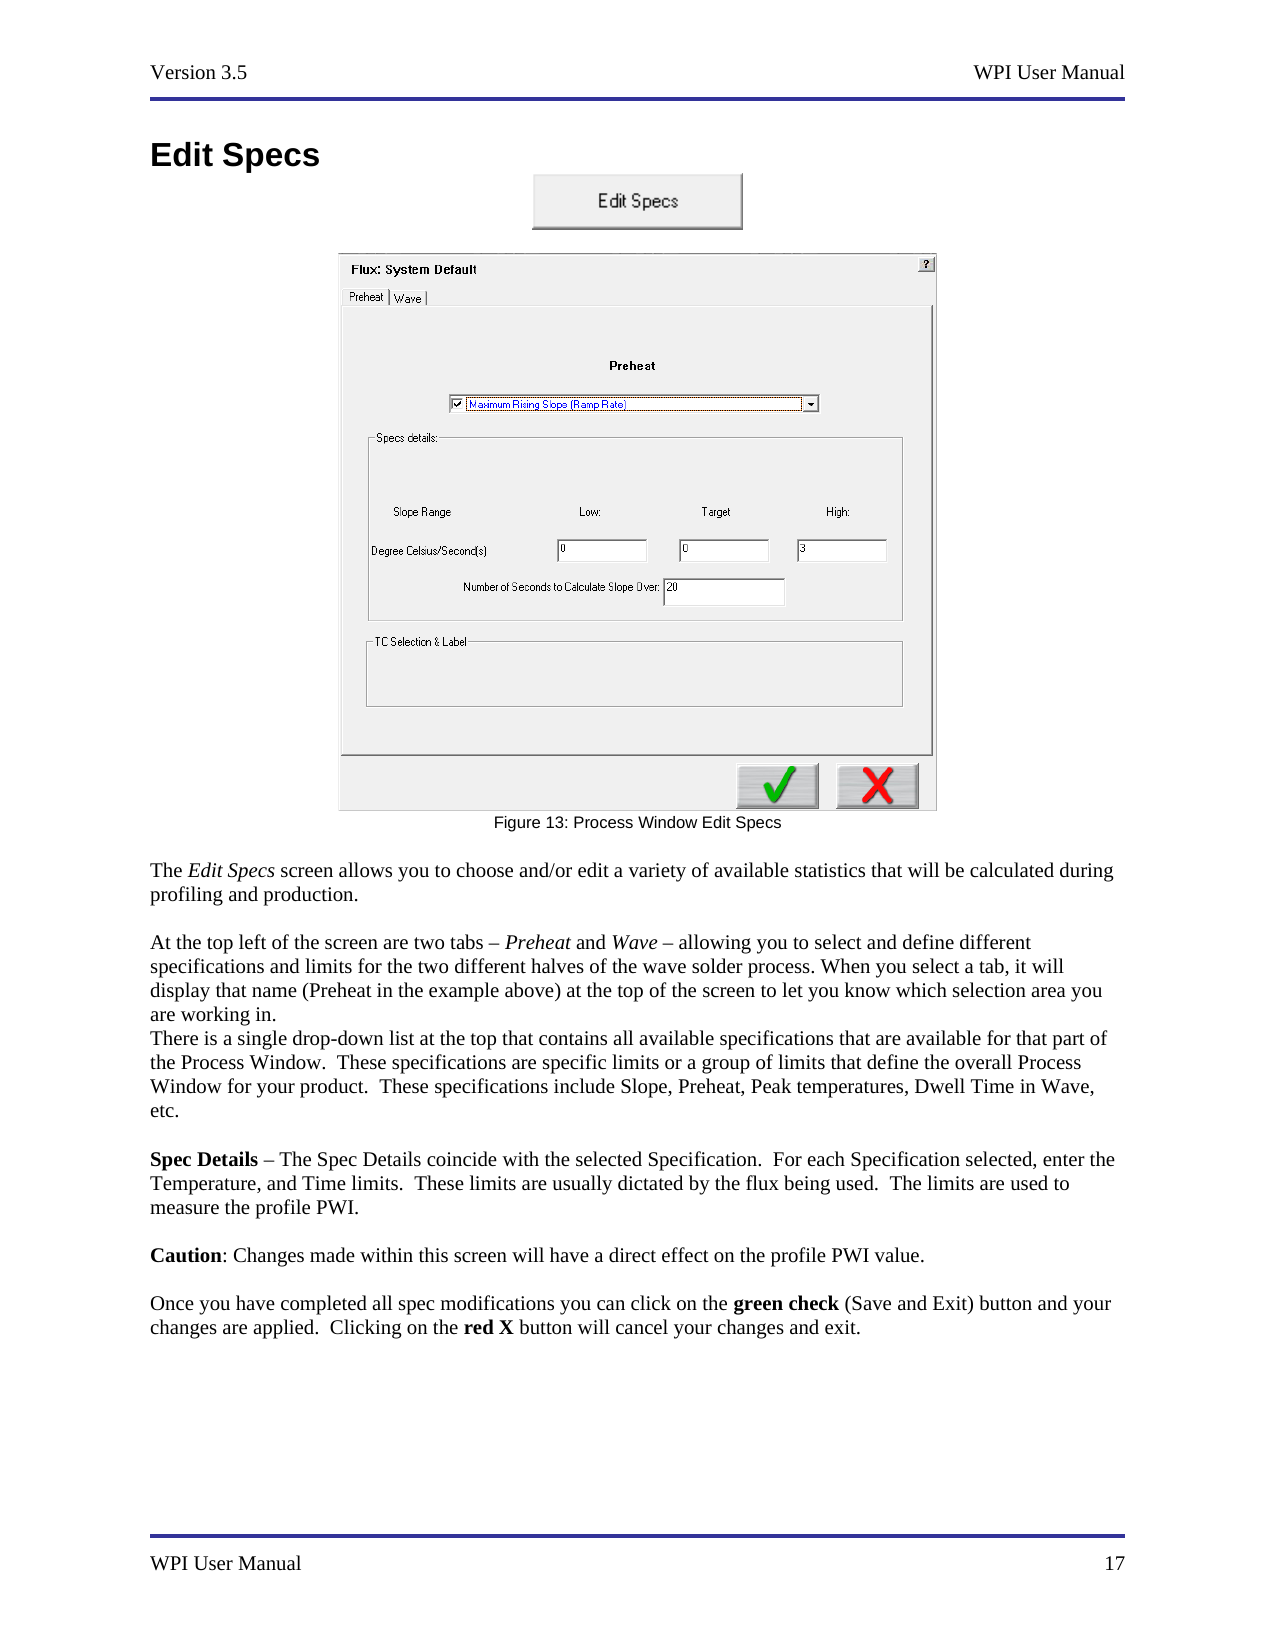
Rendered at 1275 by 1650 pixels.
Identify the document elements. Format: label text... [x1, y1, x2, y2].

text At the top left of the screen are two tabs – Preheat and Wave – allowing you to select and define different specifications and limits for the two different halves of the wave solder process. When you select a tab, it will display that name (Preheat in the example above) at the top of the screen to let you know which selection area you are working in. [150, 930, 1125, 1026]
picture [532, 173, 743, 230]
text There is a single drop-down list at the top that contains all available specifications that are available for that part of the Process Window. These specifications are specific limits or a group of limits that define the overall Process Window for your product. These specifications include Slope, Preheat, Peak temperatures, Dwell Time in Wave, etc. [150, 1026, 1125, 1122]
picture [338, 253, 937, 811]
text Once you have completed all spec modifications you can click on the green check (Save and Exit) button and your changes are applied. Clicking on the red X button will cancel your changes and exit. [150, 1291, 1125, 1339]
subtitle Edit Specs [150, 135, 1125, 173]
text Figure 13: Process Window Edit Specs [150, 812, 1125, 832]
text Spec Details – The Spec Details coincide with the selected Specification. For each Specification selected, enter the Temperature, and Time limits. These limits are usually dictated by the flux being used. The limits are used to measure the profile PWI. [150, 1147, 1125, 1219]
text The Edit Specs screen allows you to choose and/or edit a variety of available statistics that will be calculated during profiling and production. [150, 858, 1125, 906]
text Caution: Changes made within this screen will have a direct effect on the profile PWI value. [150, 1243, 1125, 1267]
